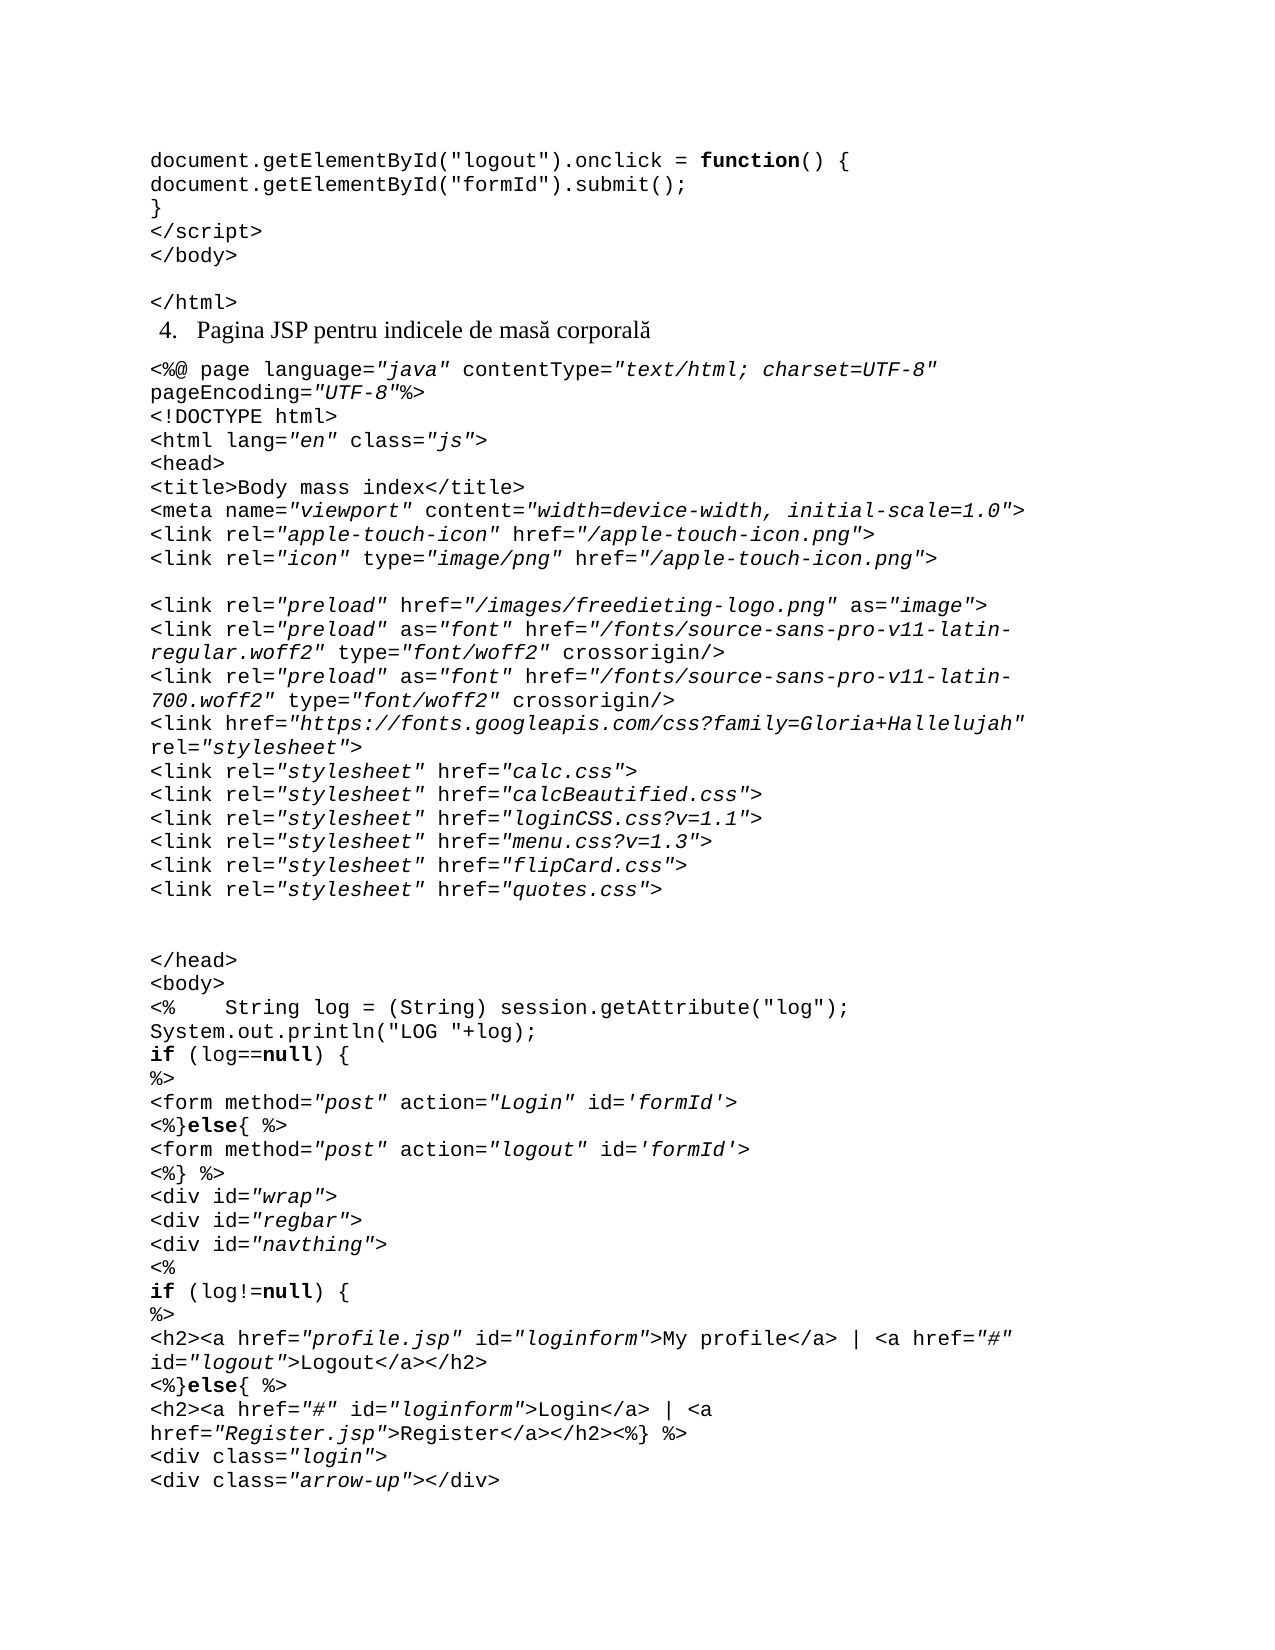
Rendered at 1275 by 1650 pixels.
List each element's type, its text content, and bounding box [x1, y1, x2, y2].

text } [150, 197, 1125, 221]
text </body> [150, 244, 1125, 268]
text <!DOCTYPE html> [150, 406, 1125, 429]
text <link rel="stylesheet" href="flipCard.css"> [150, 855, 1125, 879]
text <div id="navthing"> [150, 1233, 1125, 1257]
text <%}else{ %> [150, 1375, 1125, 1399]
text <form method="post" action="logout" id='formId'> [150, 1139, 1125, 1163]
text </head> [150, 950, 1125, 973]
text <%} %> [150, 1163, 1125, 1186]
text <head> [150, 453, 1125, 477]
text <link rel="icon" type="image/png" href="/apple-touch-icon.png"> [150, 548, 1125, 571]
text <link rel="stylesheet" href="quotes.css"> [150, 879, 1125, 902]
text <h2><a href="#" id="loginform">Login</a> | <a href="Register.jsp">Register</a></h2><%} %> [150, 1399, 1125, 1446]
text <title>Body mass index</title> [150, 477, 1125, 501]
text <div class="login"> [150, 1446, 1125, 1470]
text <link rel="stylesheet" href="menu.css?v=1.3"> [150, 832, 1125, 855]
text </html> [150, 292, 1125, 316]
text <div class="arrow-up"></div> [150, 1470, 1125, 1494]
text if (log!=null) { [150, 1281, 1125, 1304]
text <link rel="stylesheet" href="loginCSS.css?v=1.1"> [150, 808, 1125, 832]
text <link href="https://fonts.googleapis.com/css?family=Gloria+Hallelujah" rel="stylesheet"> [150, 713, 1125, 761]
text %> [150, 1068, 1125, 1092]
text document.getElementById("logout").onclick = function() { [150, 150, 1125, 174]
text <body> [150, 973, 1125, 997]
text <link rel="preload" as="font" href="/fonts/source-sans-pro-v11-latin-700.woff2" type="font/woff2" crossorigin/> [150, 666, 1125, 713]
text <div id="regbar"> [150, 1210, 1125, 1233]
text System.out.println("LOG "+log); [150, 1021, 1125, 1044]
list Pagina JSP pentru indicele de masă corporală [159, 316, 1125, 344]
text <h2><a href="profile.jsp" id="loginform">My profile</a> | <a href="#" id="logout">Logout</a></h2> [150, 1328, 1125, 1375]
text </script> [150, 221, 1125, 244]
text document.getElementById("formId").submit(); [150, 174, 1125, 197]
text %> [150, 1304, 1125, 1328]
text <meta name="viewport" content="width=device-width, initial-scale=1.0"> [150, 501, 1125, 524]
text <link rel="stylesheet" href="calc.css"> [150, 761, 1125, 784]
text <link rel="stylesheet" href="calcBeautified.css"> [150, 784, 1125, 808]
text <link rel="preload" as="font" href="/fonts/source-sans-pro-v11-latin-regular.woff2" type="font/woff2" crossorigin/> [150, 619, 1125, 666]
text <% String log = (String) session.getAttribute("log"); [150, 997, 1125, 1021]
text pageEncoding="UTF-8"%> [150, 382, 1125, 406]
text <div id="wrap"> [150, 1186, 1125, 1210]
text <link rel="preload" href="/images/freedieting-logo.png" as="image"> [150, 595, 1125, 619]
text if (log==null) { [150, 1044, 1125, 1068]
text <form method="post" action="Login" id='formId'> [150, 1092, 1125, 1115]
text <link rel="apple-touch-icon" href="/apple-touch-icon.png"> [150, 524, 1125, 548]
text <%}else{ %> [150, 1115, 1125, 1139]
text <% [150, 1257, 1125, 1281]
text <%@ page language="java" contentType="text/html; charset=UTF-8" [150, 359, 1125, 382]
text <html lang="en" class="js"> [150, 429, 1125, 453]
